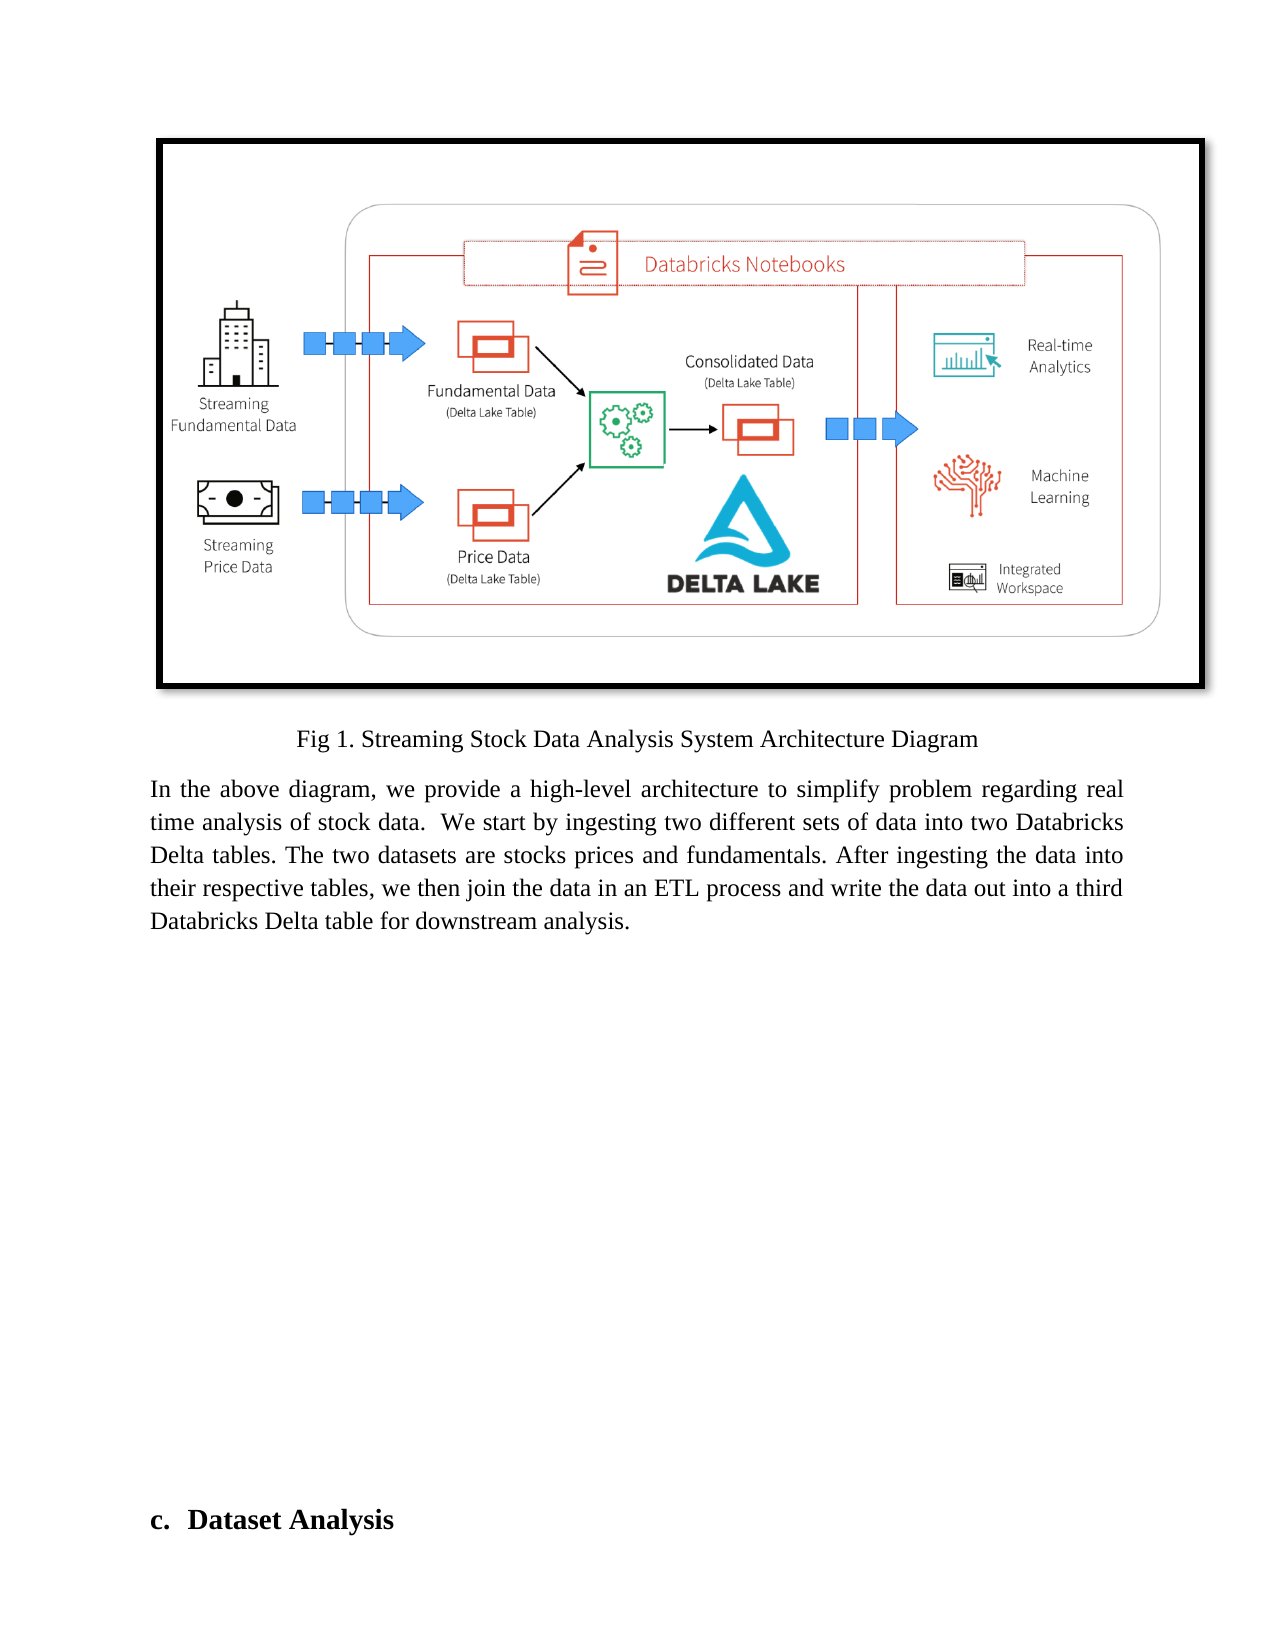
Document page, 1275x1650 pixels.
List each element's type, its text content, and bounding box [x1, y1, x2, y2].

picture [163, 144, 1199, 683]
text Fig 1. Streaming Stock Data Analysis System Architecture Diagram [150, 724, 1125, 753]
list Dataset Analysis [150, 1502, 1125, 1536]
text In the above diagram, we provide a high-level architecture to simplify problem regarding real time analysis of stock data. We start by ingesting two different sets of data into two Databricks Delta tables. The two datasets are stocks prices and fundamentals. After ingesting the data into their respective tables, we then join the data in an ETL process and write the data out into a third Databricks Delta table for downstream analysis. [150, 774, 1125, 934]
